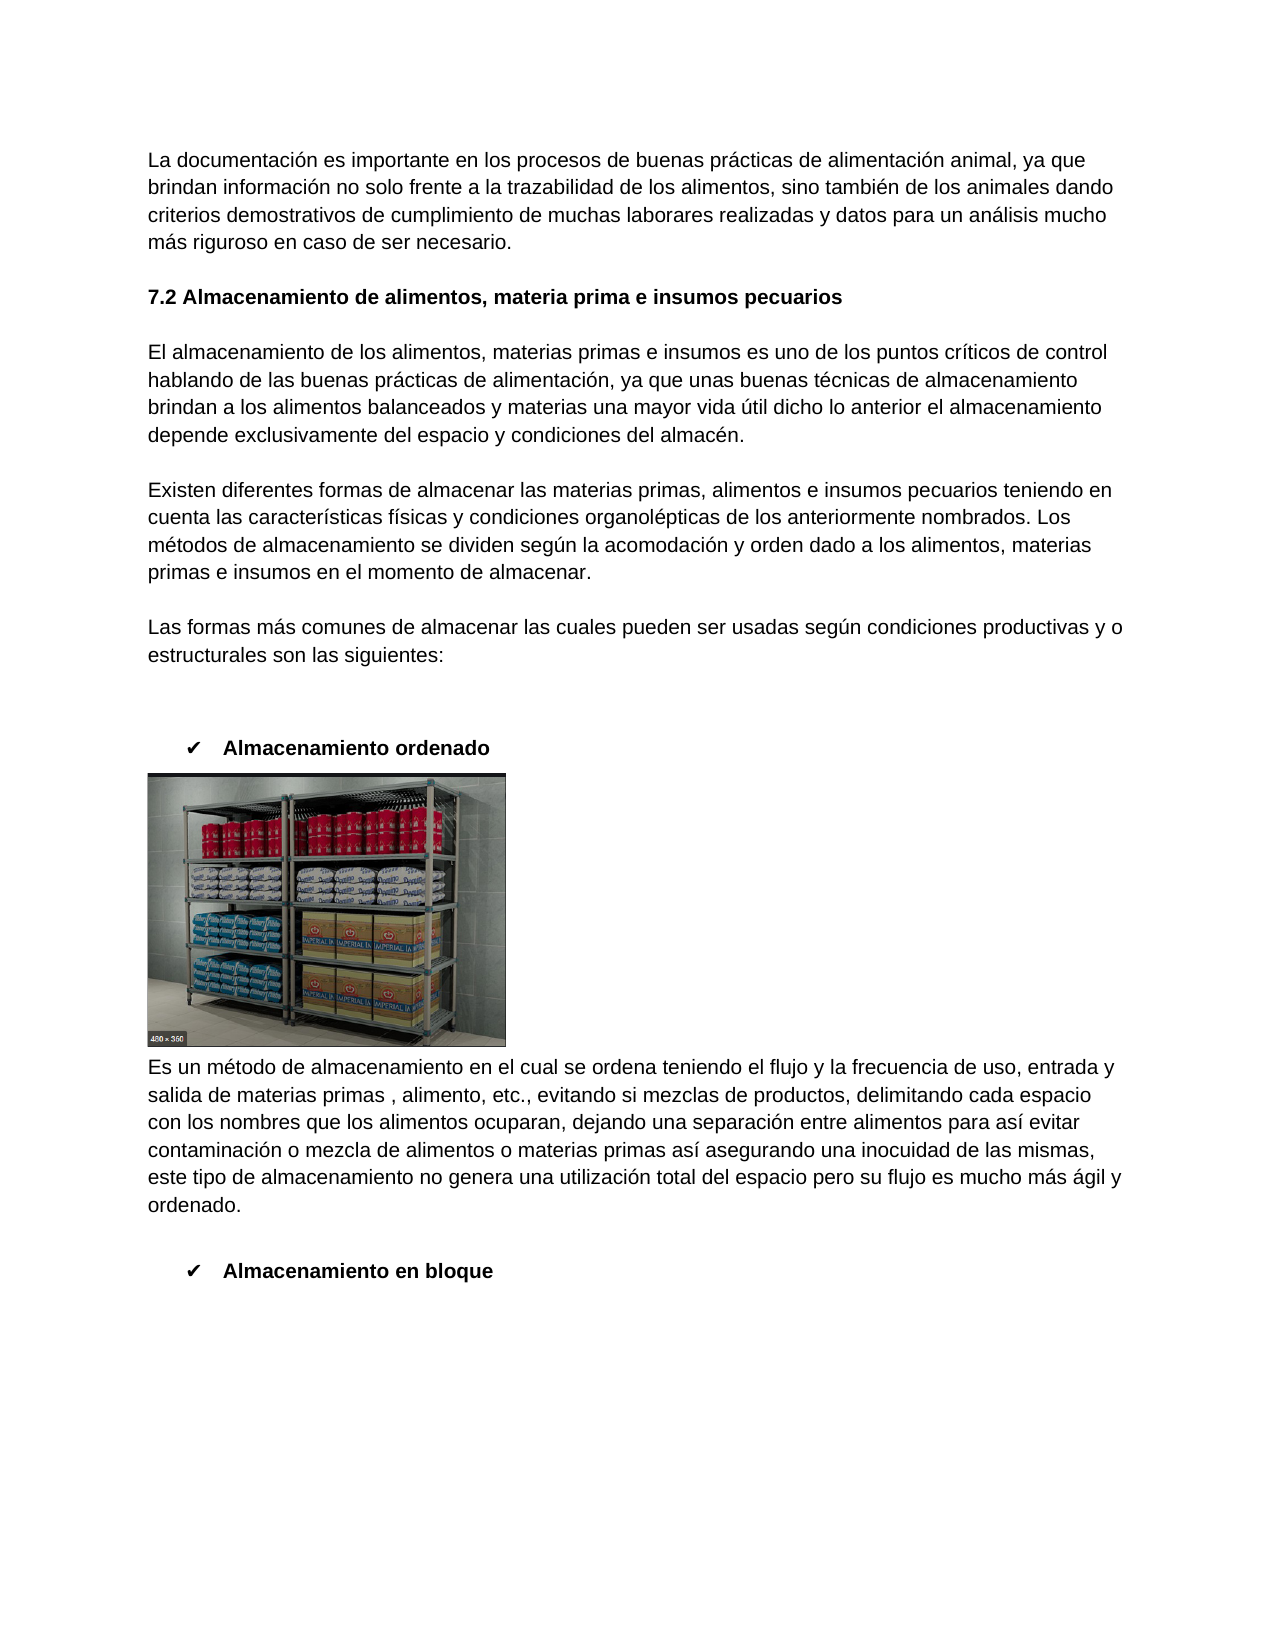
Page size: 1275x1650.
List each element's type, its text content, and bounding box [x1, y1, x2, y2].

picture [147, 773, 506, 1047]
text La documentación es importante en los procesos de buenas prácticas de alimentación animal, ya que brindan información no solo frente a la trazabilidad de los alimentos, sino también de los animales dando criterios demostrativos de cumplimiento de muchas laborares realizadas y datos para un análisis mucho más riguroso en caso de ser necesario. [148, 148, 1127, 254]
text Existen diferentes formas de almacenar las materias primas, alimentos e insumos pecuarios teniendo en cuenta las características físicas y condiciones organolépticas de los anteriormente nombrados. Los métodos de almacenamiento se dividen según la acomodación y orden dado a los alimentos, materias primas e insumos en el momento de almacenar. [148, 478, 1127, 584]
list Almacenamiento en bloque [185, 1247, 1127, 1290]
text El almacenamiento de los alimentos, materias primas e insumos es uno de los puntos críticos de control hablando de las buenas prácticas de alimentación, ya que unas buenas técnicas de almacenamiento brindan a los alimentos balanceados y materias una mayor vida útil dicho lo anterior el almacenamiento depende exclusivamente del espacio y condiciones del almacén. [148, 340, 1127, 447]
text 7.2 Almacenamiento de alimentos, materia prima e insumos pecuarios [148, 285, 1127, 309]
list Almacenamiento ordenado [185, 724, 1127, 767]
text Las formas más comunes de almacenar las cuales pueden ser usadas según condiciones productivas y o estructurales son las siguientes: [148, 615, 1127, 667]
text Es un método de almacenamiento en el cual se ordena teniendo el flujo y la frecuencia de uso, entrada y salida de materias primas , alimento, etc., evitando si mezclas de productos, delimitando cada espacio con los nombres que los alimentos ocuparan, dejando una separación entre alimentos para así evitar contaminación o mezcla de alimentos o materias primas así asegurando una inocuidad de las mismas, este tipo de almacenamiento no genera una utilización total del espacio pero su flujo es mucho más ágil y ordenado. [148, 1055, 1127, 1216]
